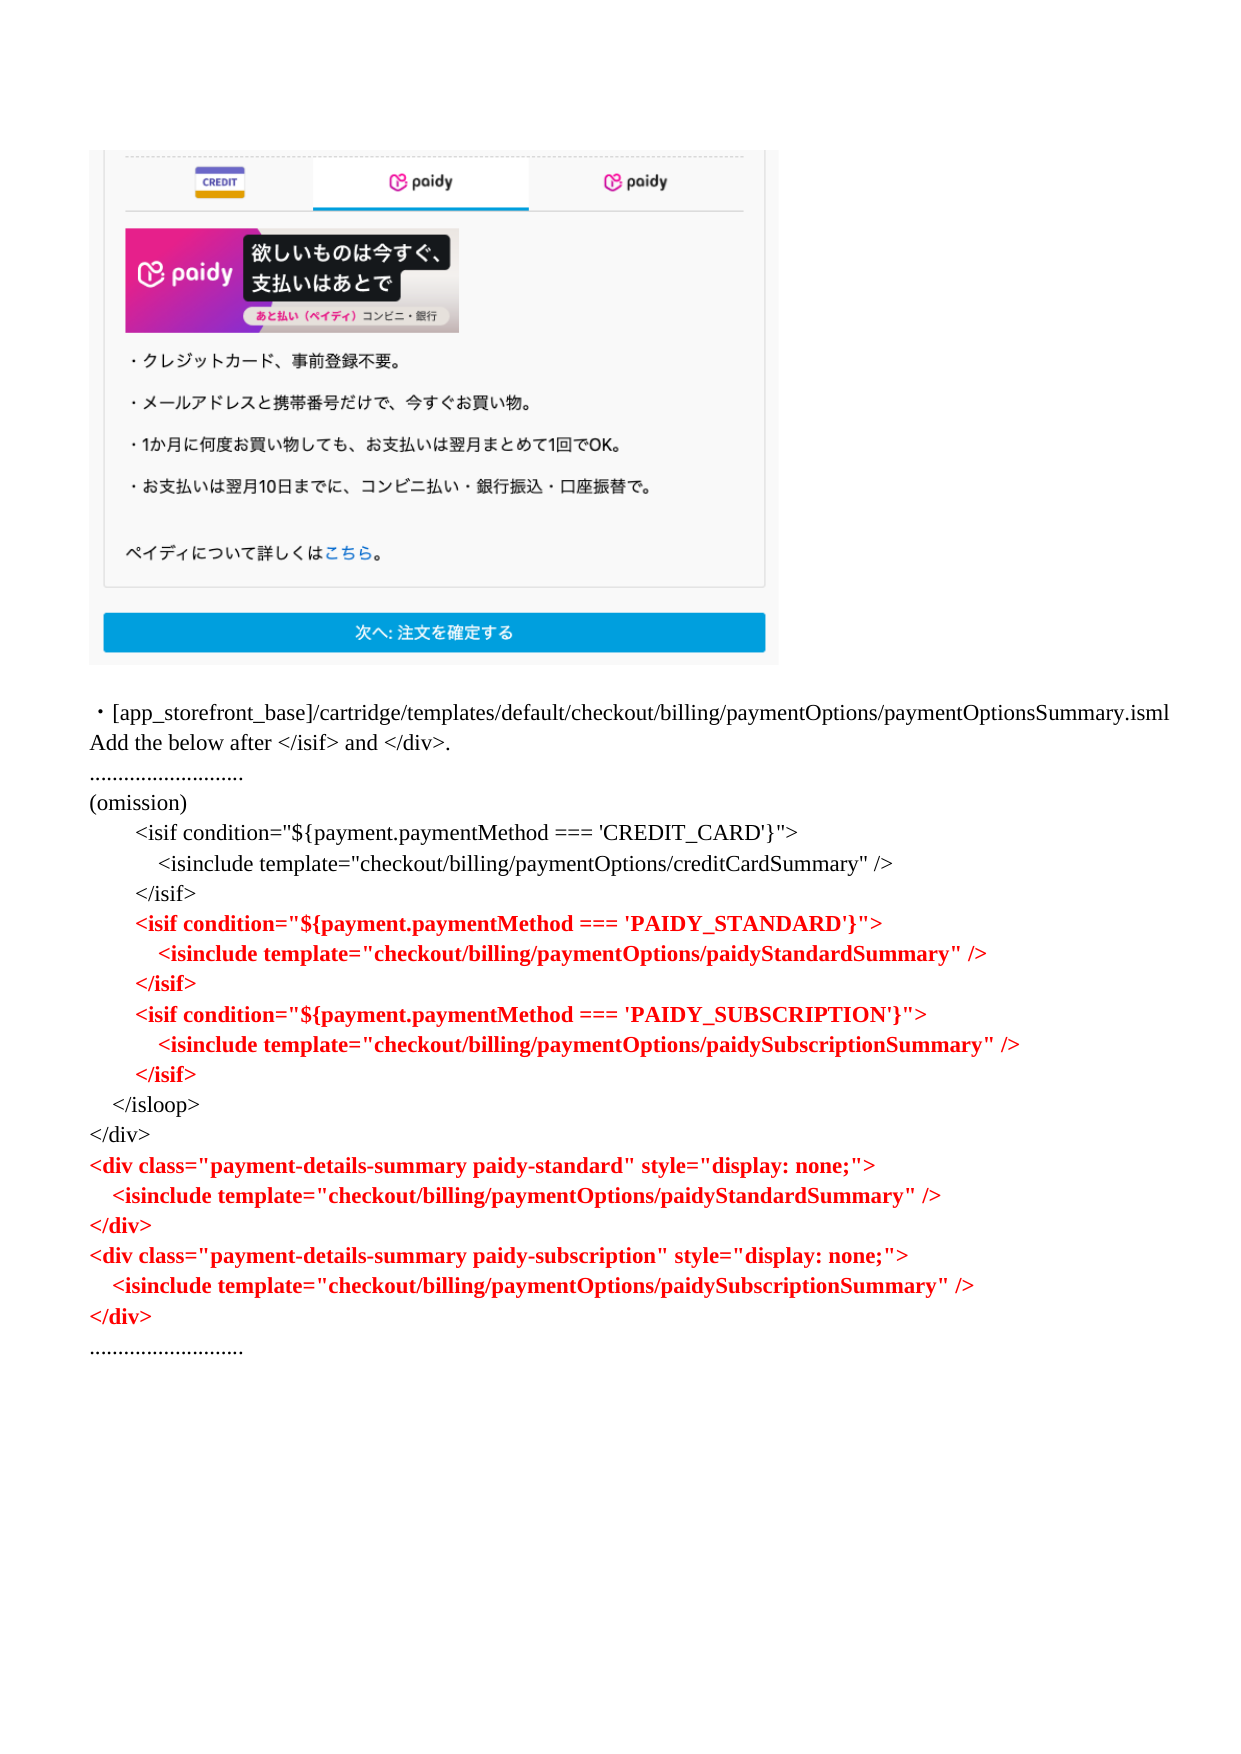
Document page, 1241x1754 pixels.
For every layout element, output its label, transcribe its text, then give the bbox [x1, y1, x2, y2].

text <isif condition="${payment.paymentMethod === 'PAIDY_SUBSCRIPTION'}"> [89, 1001, 1181, 1027]
text ........................... [89, 1333, 1181, 1359]
text <isinclude template="checkout/billing/paymentOptions/paidyStandardSummary" /> [89, 1182, 1181, 1208]
text Add the below after </isif> and </div>. [89, 729, 1181, 755]
text <isinclude template="checkout/billing/paymentOptions/paidySubscriptionSummary" /> [89, 1273, 1181, 1299]
text ........................... [89, 759, 1181, 785]
text ・[app_storefront_base]/cartridge/templates/default/checkout/billing/paymentOptions/paymentOptionsSummary.isml [89, 699, 1181, 725]
text </isif> [89, 1061, 1181, 1087]
text <div class="payment-details-summary paidy-subscription" style="display: none;"> [89, 1242, 1181, 1269]
text <isinclude template="checkout/billing/paymentOptions/paidyStandardSummary" /> [89, 940, 1181, 967]
text </div> [89, 1303, 1181, 1329]
text </isif> [89, 971, 1181, 997]
text <isinclude template="checkout/billing/paymentOptions/paidySubscriptionSummary" /> [89, 1031, 1181, 1057]
picture [89, 150, 779, 665]
text </isif> [89, 880, 1181, 906]
text <isif condition="${payment.paymentMethod === 'CREDIT_CARD'}"> [89, 819, 1181, 846]
text (omission) [89, 789, 1181, 816]
text </div> [89, 1212, 1181, 1238]
text <div class="payment-details-summary paidy-standard" style="display: none;"> [89, 1152, 1181, 1178]
text </div> [89, 1122, 1181, 1148]
text <isif condition="${payment.paymentMethod === 'PAIDY_STANDARD'}"> [89, 910, 1181, 936]
text </isloop> [89, 1091, 1181, 1118]
text <isinclude template="checkout/billing/paymentOptions/creditCardSummary" /> [89, 850, 1181, 876]
